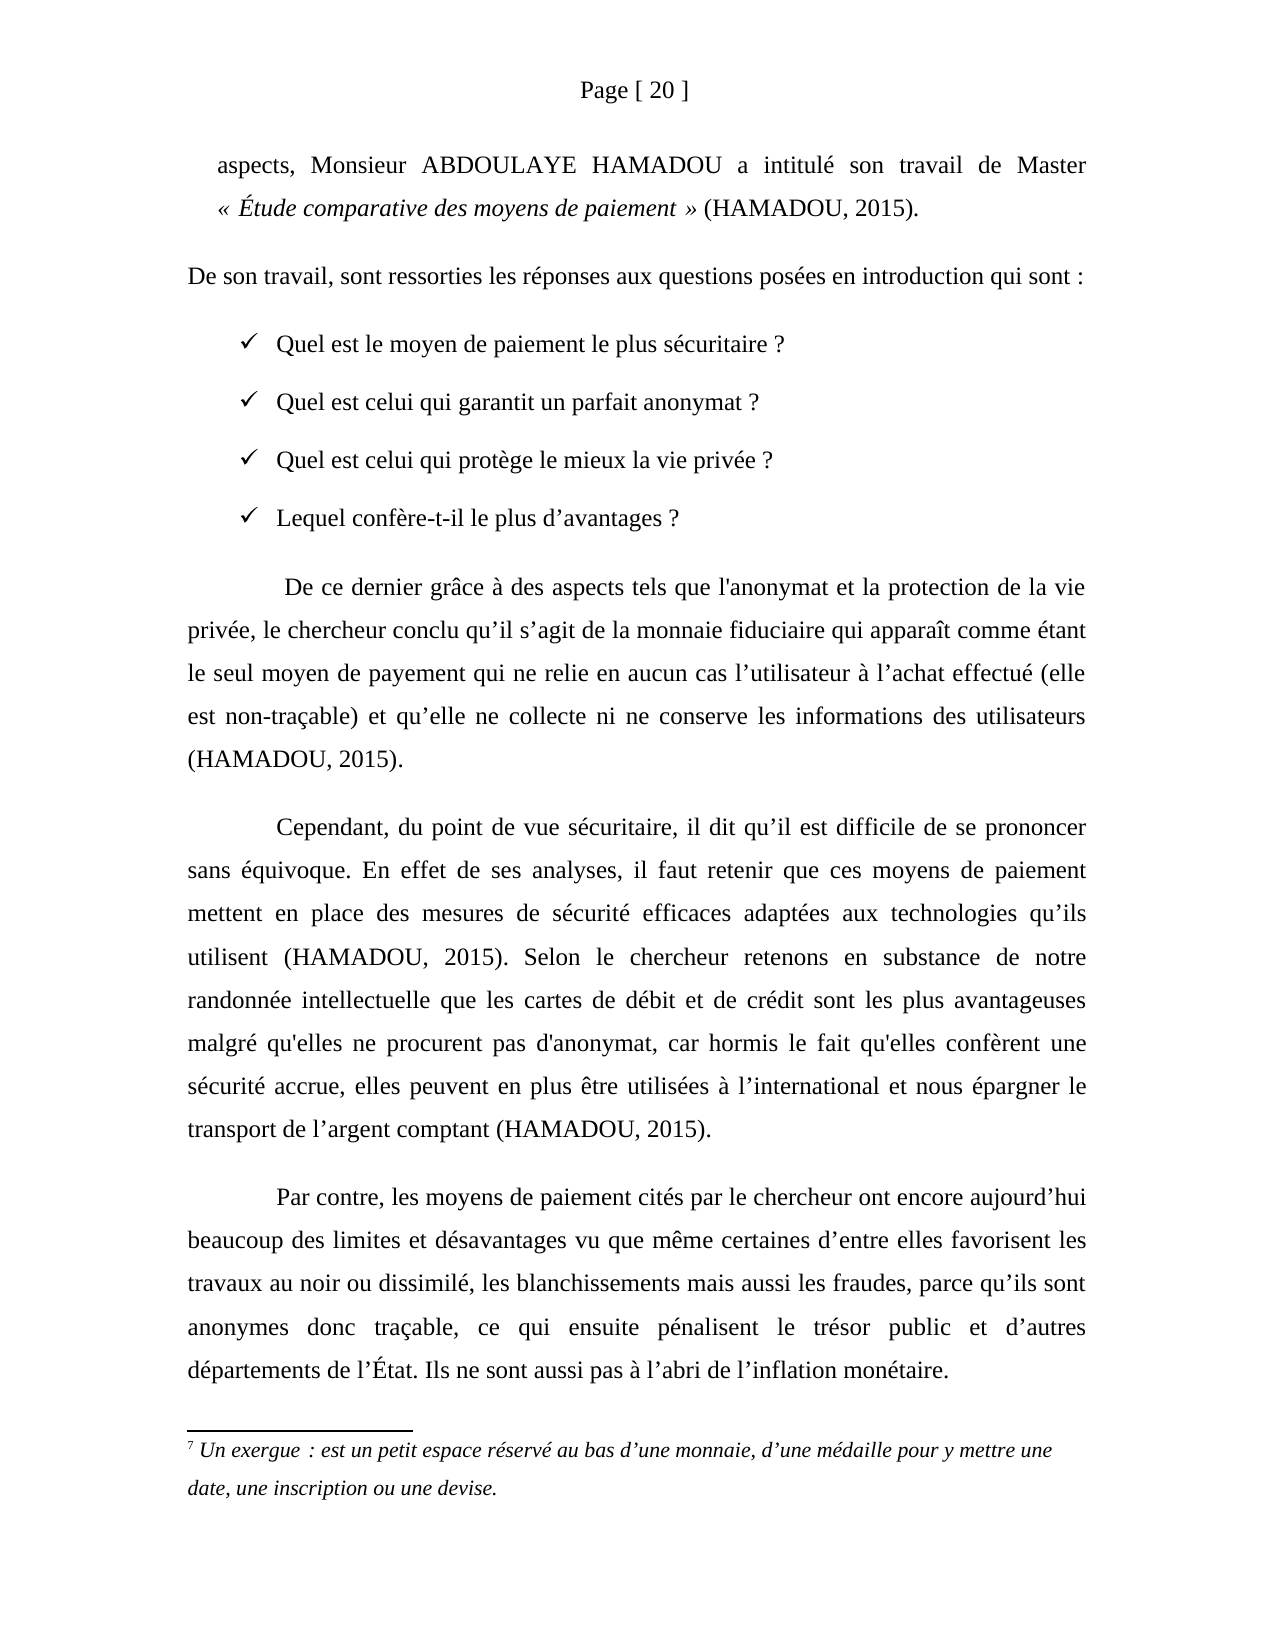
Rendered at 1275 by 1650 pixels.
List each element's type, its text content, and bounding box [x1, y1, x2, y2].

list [194, 150, 1087, 222]
text Par contre, les moyens de paiement cités par le chercheur ont encore aujourd’hui beaucoup des limites et désavantages vu que même certaines d’entre elles favorisent les travaux au noir ou dissimilé, les blanchissements mais aussi les fraudes, parce qu’ils sont anonymes donc traçable, ce qui ensuite pénalisent le trésor public et d’autres départements de l’État. Ils ne sont aussi pas à l’abri de l’inflation monétaire. [187, 1182, 1087, 1383]
list Lequel confère-t-il le plus d’avantages ? [239, 503, 1087, 532]
text De ce dernier grâce à des aspects tels que l'anonymat et la protection de la vie privée, le chercheur conclu qu’il s’agit de la monnaie fiduciaire qui apparaît comme étant le seul moyen de payement qui ne relie en aucun cas l’utilisateur à l’achat effectué (elle est non-traçable) et qu’elle ne collecte ni ne conserve les informations des utilisateurs. [187, 572, 1087, 773]
text De son travail, sont ressorties les réponses aux questions posées en introduction qui sont : [187, 261, 1087, 290]
list Quel est celui qui garantit un parfait anonymat ? [239, 387, 1087, 416]
text Cependant, du point de vue sécuritaire, il dit qu’il est difficile de se prononcer sans équivoque. En effet de ses analyses, il faut retenir que ces moyens de paiement mettent en place des mesures de sécurité efficaces adaptées aux technologies qu’ils utilisent . Selon le chercheur retenons en substance de notre randonnée intellectuelle que les cartes de débit et de crédit sont les plus avantageuses malgré qu'elles ne procurent pas d'anonymat, car hormis le fait qu'elles confèrent une sécurité accrue, elles peuvent en plus être utilisées à l’international et nous épargner le transport de l’argent comptant. [187, 812, 1087, 1143]
list Quel est celui qui protège le mieux la vie privée ? [239, 445, 1087, 474]
list Quel est le moyen de paiement le plus sécuritaire ? [239, 329, 1087, 358]
